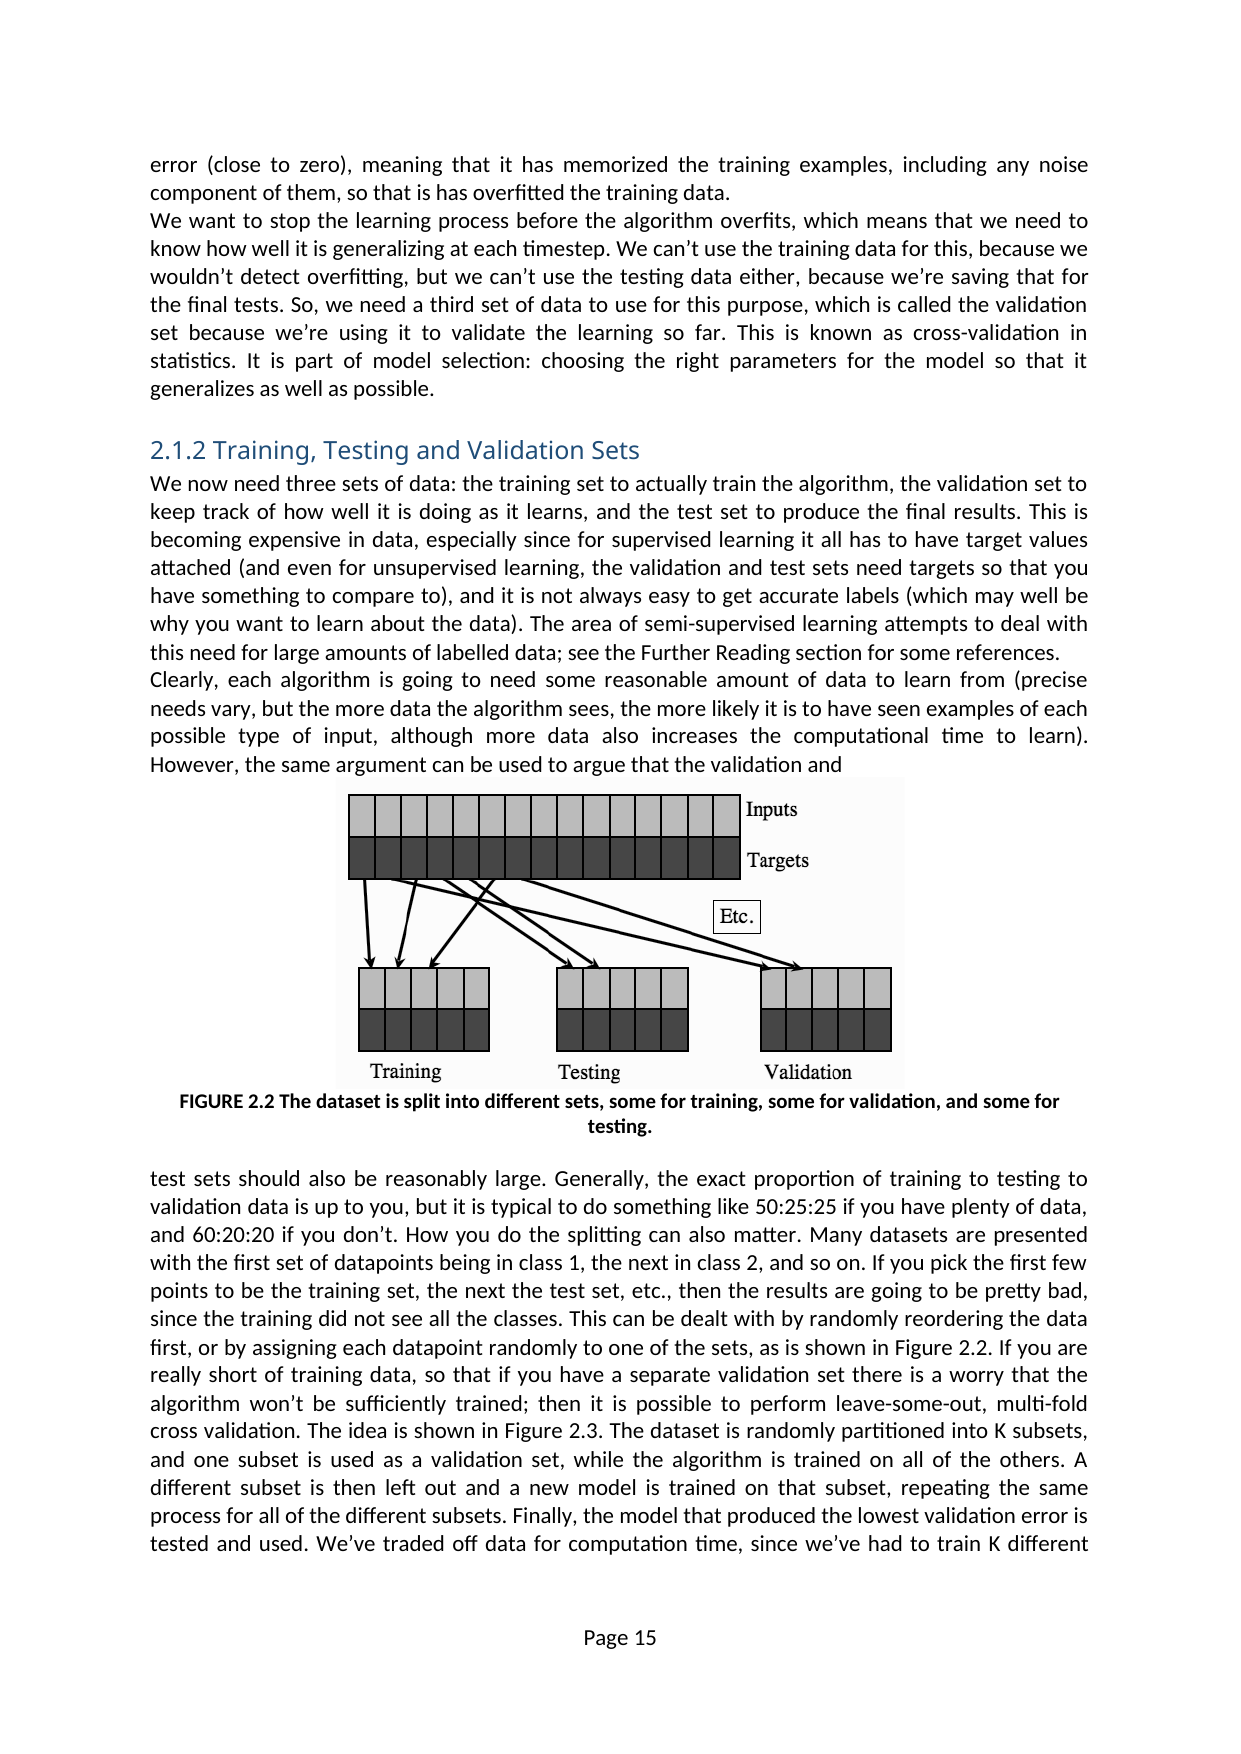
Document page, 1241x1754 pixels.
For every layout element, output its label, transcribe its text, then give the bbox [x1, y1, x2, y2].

text We want to stop the learning process before the algorithm overfits, which means that we need to know how well it is generalizing at each timestep. We can’t use the training data for this, because we wouldn’t detect overfitting, but we can’t use the testing data either, because we’re saving that for the final tests. So, we need a third set of data to use for this purpose, which is called the validation set because we’re using it to validate the learning so far. This is known as cross-validation in statistics. It is part of model selection: choosing the right parameters for the model so that it generalizes as well as possible. [150, 206, 1090, 402]
text We now need three sets of data: the training set to actually train the algorithm, the validation set to keep track of how well it is doing as it learns, and the test set to produce the final results. This is becoming expensive in data, especially since for supervised learning it all has to have target values attached (and even for unsupervised learning, the validation and test sets need targets so that you have something to compare to), and it is not always easy to get accurate labels (which may well be why you want to learn about the data). The area of semi-supervised learning attempts to deal with this need for large amounts of labelled data; see the Further Reading section for some references. [150, 469, 1090, 666]
picture [335, 777, 905, 1089]
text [150, 150, 1090, 206]
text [150, 1164, 1090, 1557]
subtitle 2.1.2 Training, Testing and Validation Sets [150, 433, 1090, 467]
text Clearly, each algorithm is going to need some reasonable amount of data to learn from (precise needs vary, but the more data the algorithm sees, the more likely it is to have seen examples of each possible type of input, although more data also increases the computational time to learn). However, the same argument can be used to argue that the validation and [150, 666, 1090, 778]
text FIGURE 2.2 The dataset is split into different sets, some for training, some for validation, and some for testing. [150, 1088, 1090, 1139]
